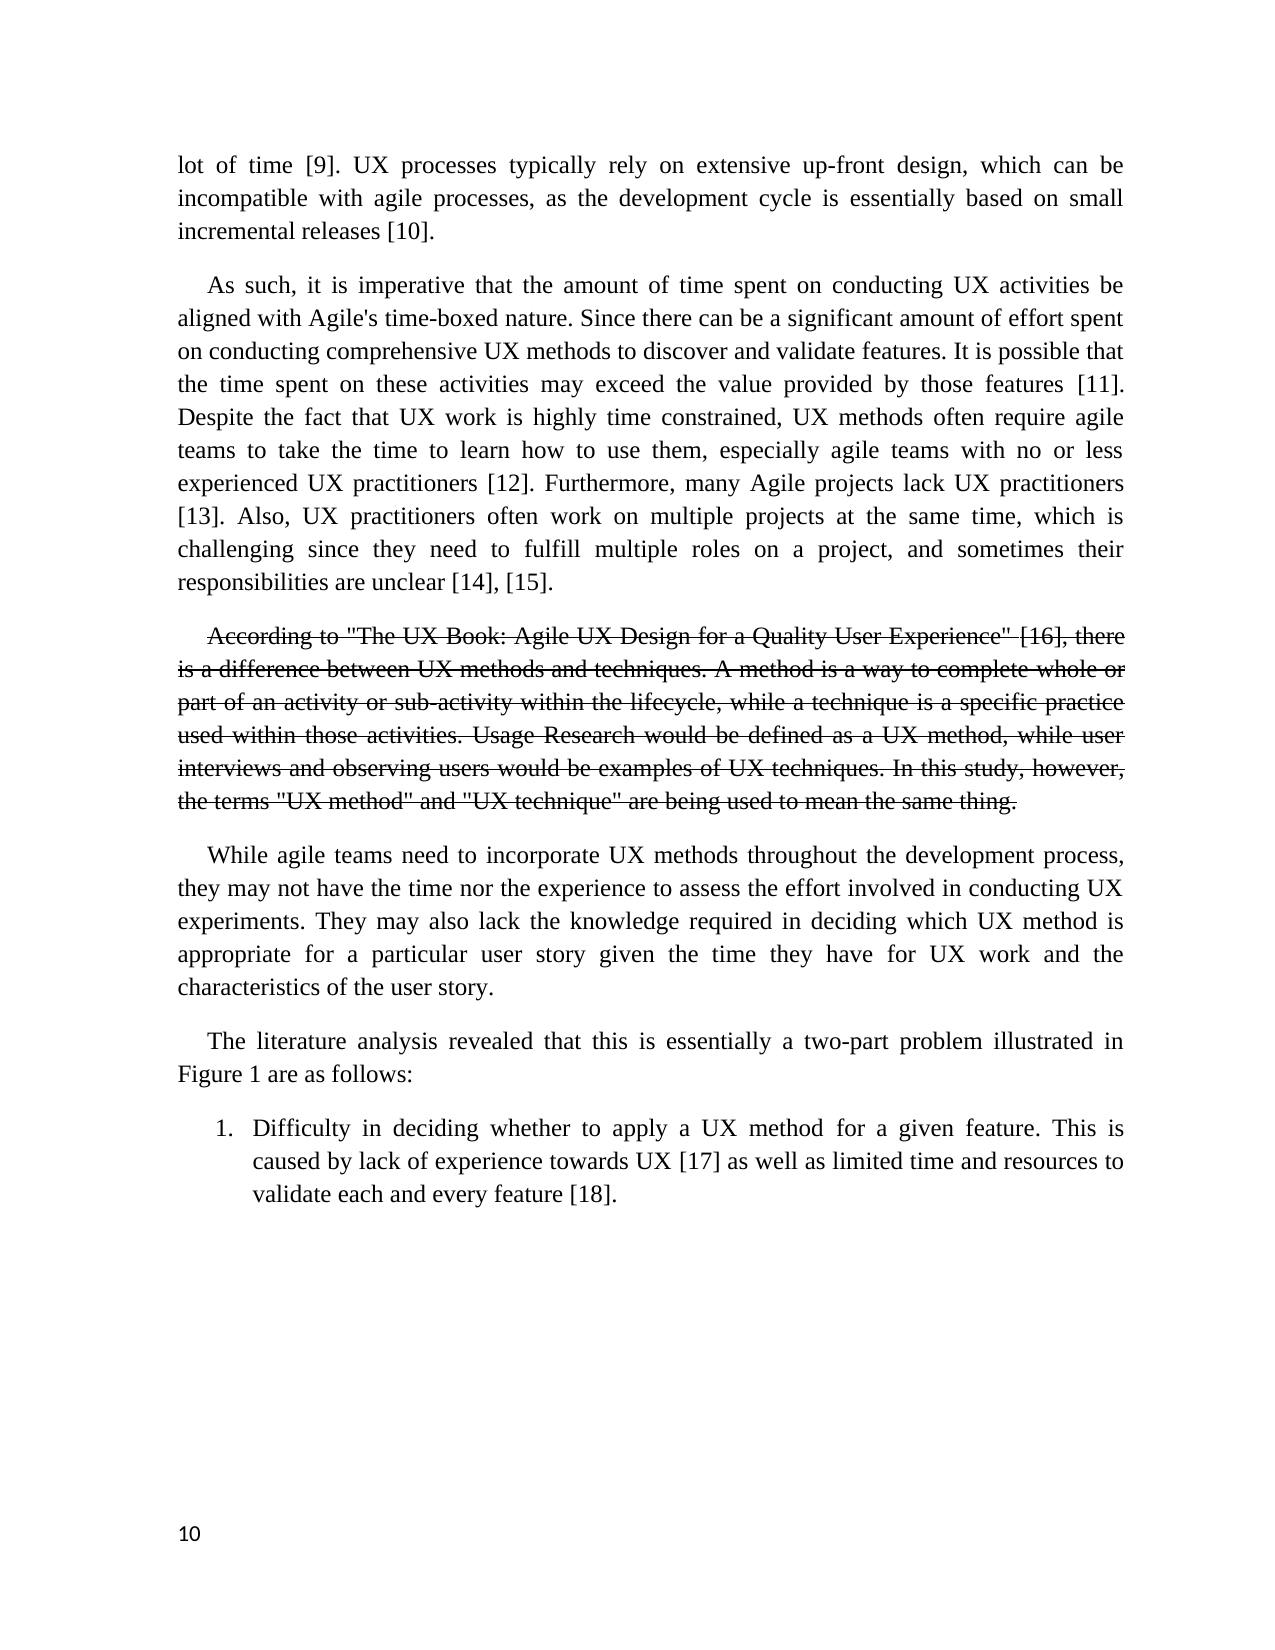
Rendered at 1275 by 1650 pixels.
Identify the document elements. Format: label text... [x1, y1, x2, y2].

text The literature analysis revealed that this is essentially a two-part problem illustrated in are as follows: [177, 1026, 1125, 1088]
list Difficulty in deciding whether to apply a for a given feature. This is caused by lack of experience towards UX as well as limited time and resources to validate each and every feature . [215, 1113, 1125, 1207]
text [177, 150, 1125, 245]
text As such, it is imperative that the amount of time spent on conducting UX activities be aligned with Agile's time-boxed nature. Since there can be a significant amount of effort spent on conducting comprehensive UX methods to discover and validate features. It is possible that the time spent on these activities may exceed the value provided by those features . Despite the fact that UX work is highly time constrained, UX methods often require agile teams to take the time to learn how to use them, especially agile teams with no or less experienced UX practitioners . Furthermore, many Agile projects lack UX practitioners . Also, UX practitioners often work on multiple projects at the same time, which is challenging since they need to fulfill multiple roles on a project, and sometimes their responsibilities are unclear . [177, 270, 1125, 596]
text While agile teams need to incorporate UX throughout the development process, they may not have the time nor the experience to assess the effort involved in conducting UX experiments. They may also lack the knowledge required in deciding which UX is appropriate for a particular user story given the time they have for UX work and the characteristics of the user story. [177, 840, 1125, 1001]
